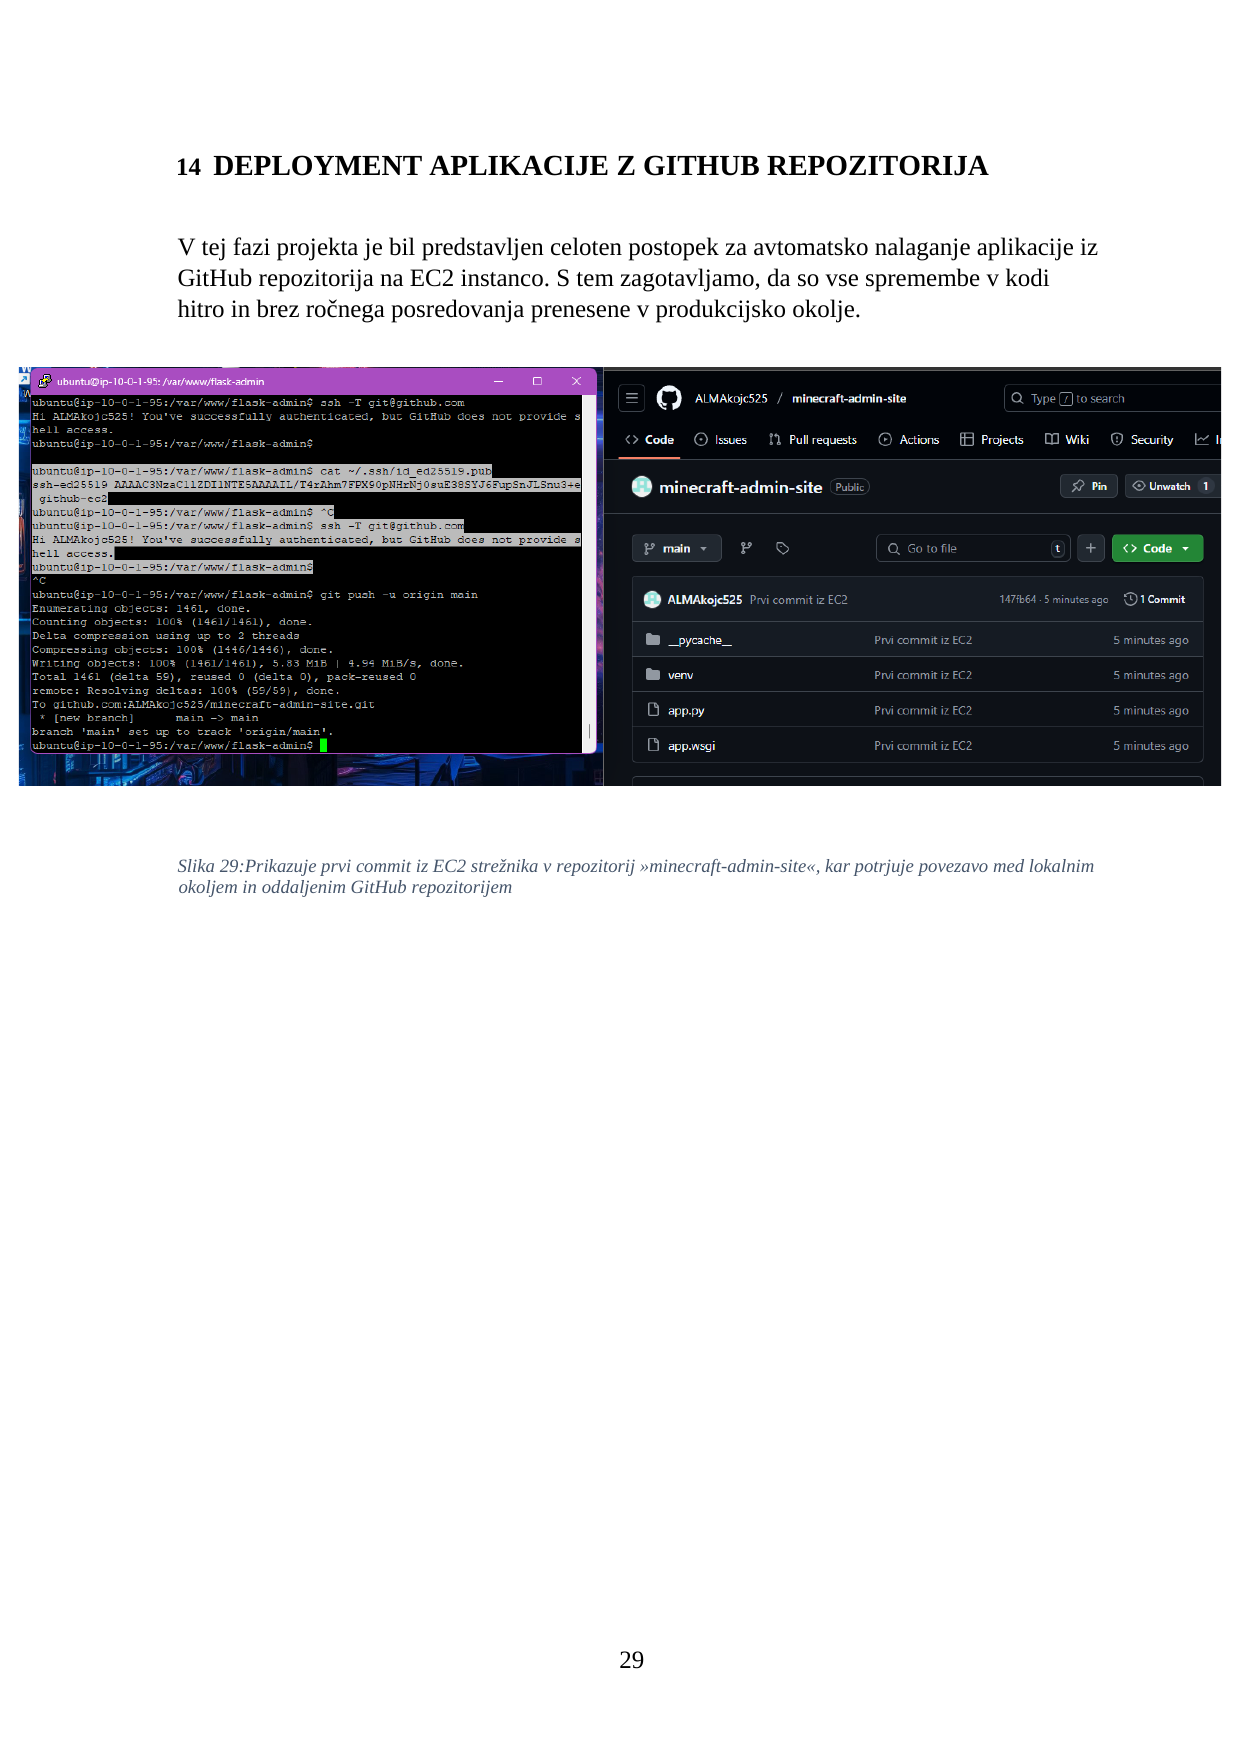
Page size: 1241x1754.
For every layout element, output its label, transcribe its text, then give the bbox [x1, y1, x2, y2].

subtitle DEPLOYMENT APLIKACIJE Z GITHUB REPOZITORIJA [176, 148, 1100, 181]
picture [18, 367, 1222, 786]
text V tej fazi projekta je bil predstavljen celoten postopek za avtomatsko nalaganje aplikacije iz GitHub repozitorija na EC2 instanco. S tem zagotavljamo, da so vse spremembe v kodi hitro in brez ročnega posredovanja prenesene v produkcijsko okolje. [177, 232, 1100, 323]
